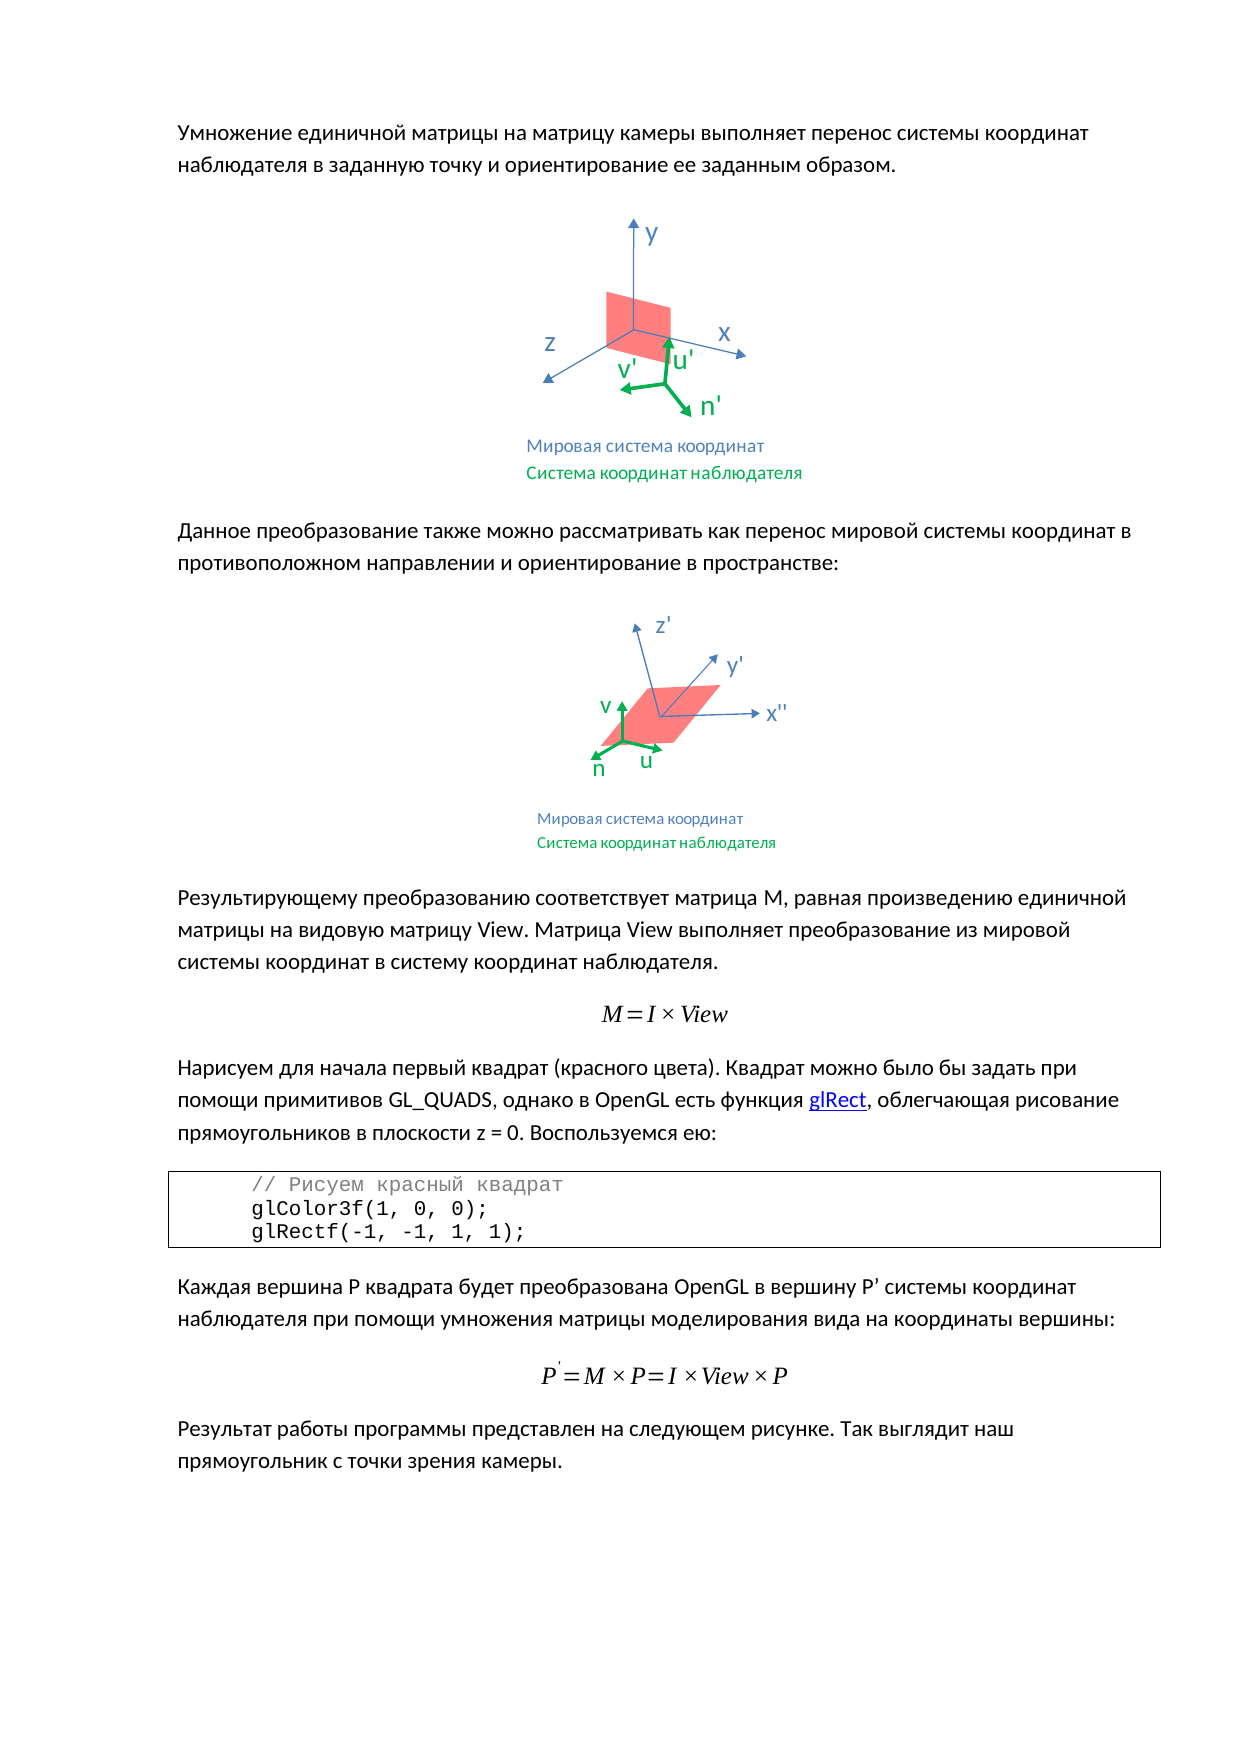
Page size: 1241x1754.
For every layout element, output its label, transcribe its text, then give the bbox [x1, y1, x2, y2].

text Данное преобразование также можно рассматривать как перенос мировой системы координат в противоположном направлении и ориентирование в пространстве: [177, 516, 1152, 576]
text glColor3f(1, 0, 0); [177, 1197, 1152, 1218]
text Результат работы программы представлен на следующем рисунке. Так выглядит наш прямоугольник с точки зрения камеры. [177, 1414, 1152, 1474]
text Нарисуем для начала первый квадрат (красного цвета). Квадрат можно было бы задать при помощи примитивов GL_QUADS, однако в OpenGL есть функция glRect, облегчающая рисование прямоугольников в плоскости z = 0. Воспользуемся ею: [177, 1053, 1152, 1146]
text // Рисуем красный квадрат [169, 1172, 1160, 1197]
text glRectf(-1, -1, 1, 1); [169, 1218, 1160, 1247]
text Результирующему преобразованию соответствует матрица M, равная произведению единичной матрицы на видовую матрицу View. Матрица View выполняет преобразование из мировой системы координат в систему координат наблюдателя. [177, 883, 1152, 975]
text Умножение единичной матрицы на матрицу камеры выполняет перенос системы координат наблюдателя в заданную точку и ориентирование ее заданным образом. [177, 118, 1152, 178]
text Каждая вершина P квадрата будет преобразована OpenGL в вершину P’ системы координат наблюдателя при помощи умножения матрицы моделирования вида на координаты вершины: [177, 1272, 1152, 1332]
